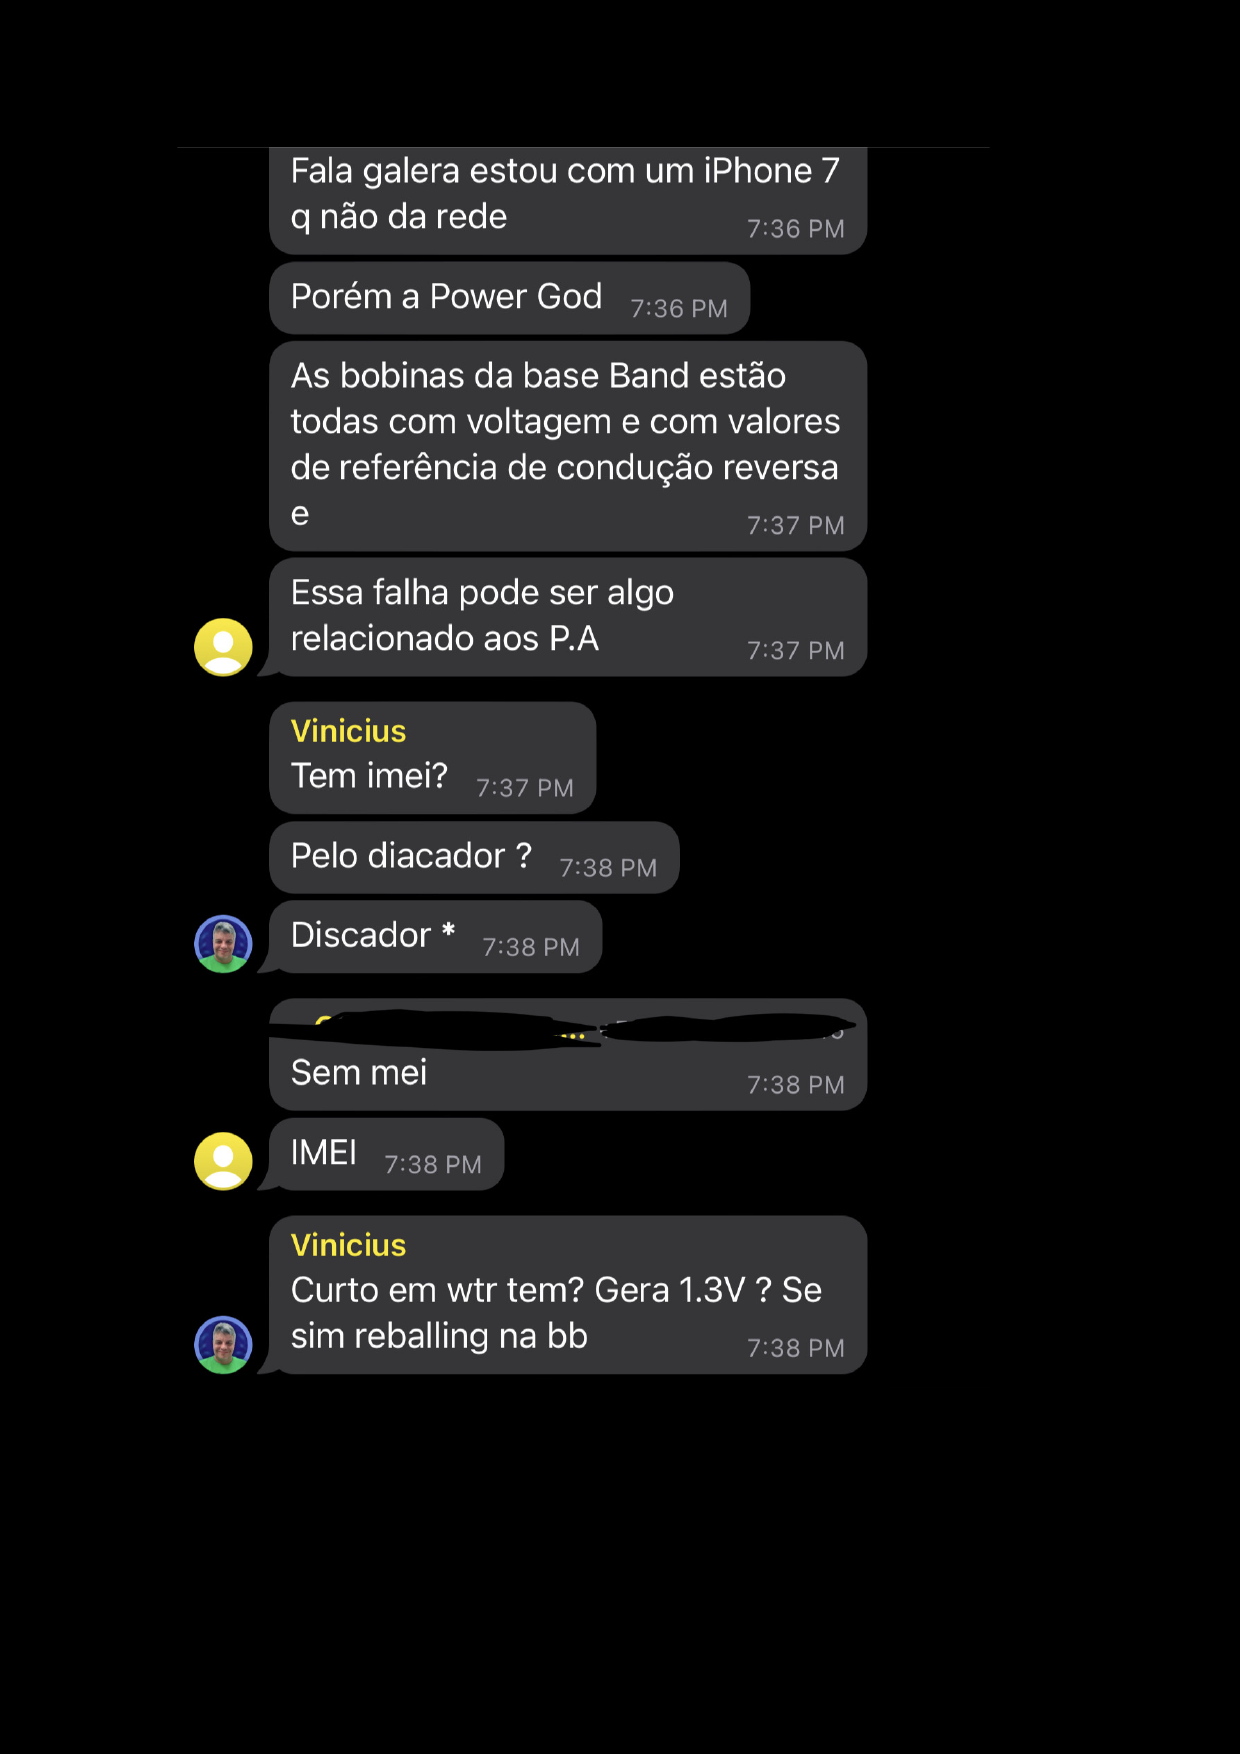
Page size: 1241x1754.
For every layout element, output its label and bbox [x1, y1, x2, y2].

picture [177, 147, 990, 1388]
